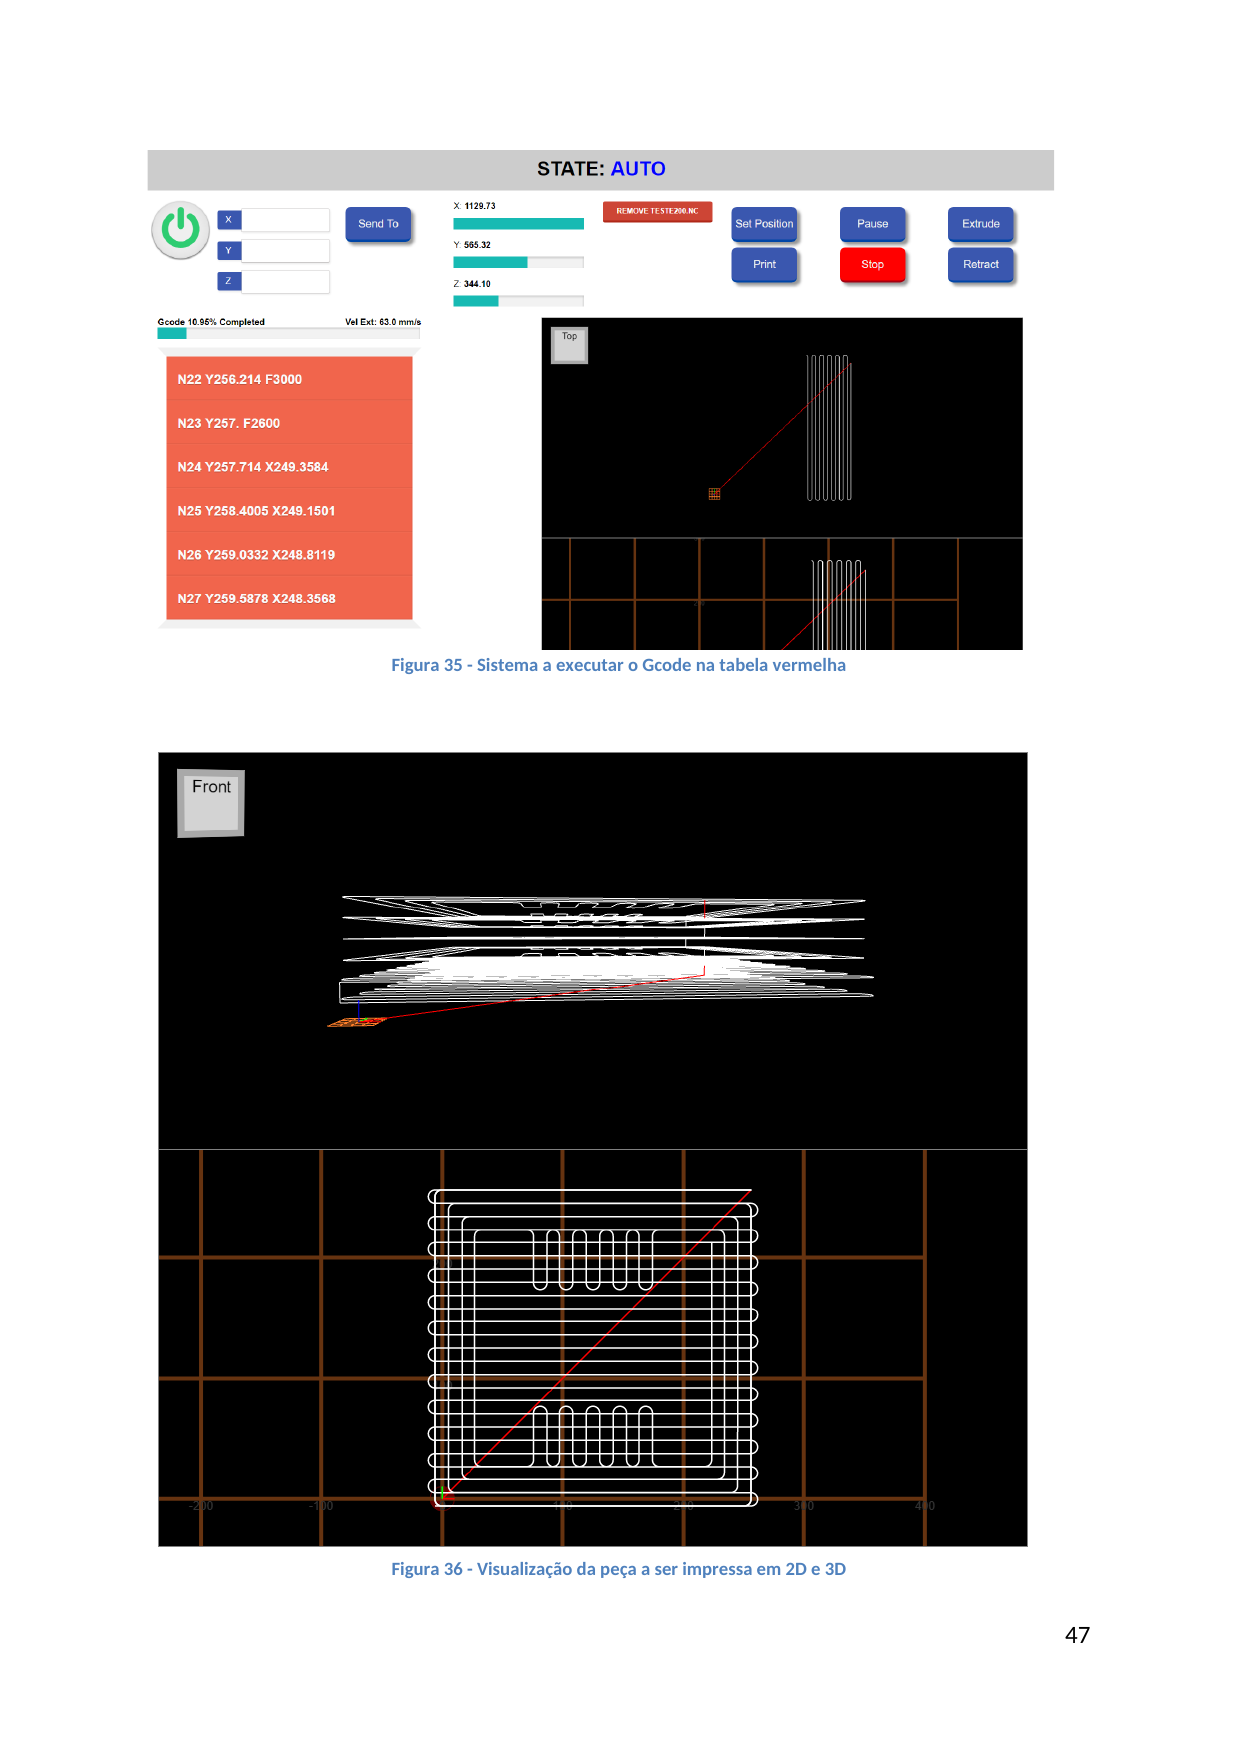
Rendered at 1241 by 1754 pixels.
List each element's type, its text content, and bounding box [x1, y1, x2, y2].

picture [147, 746, 1037, 1553]
text Figura 35 - Sistema a executar o Gcode na tabela vermelha [148, 654, 1090, 677]
picture [147, 150, 1055, 650]
text Figura 36 - Visualização da peça a ser impressa em 2D e 3D [148, 1557, 1090, 1580]
